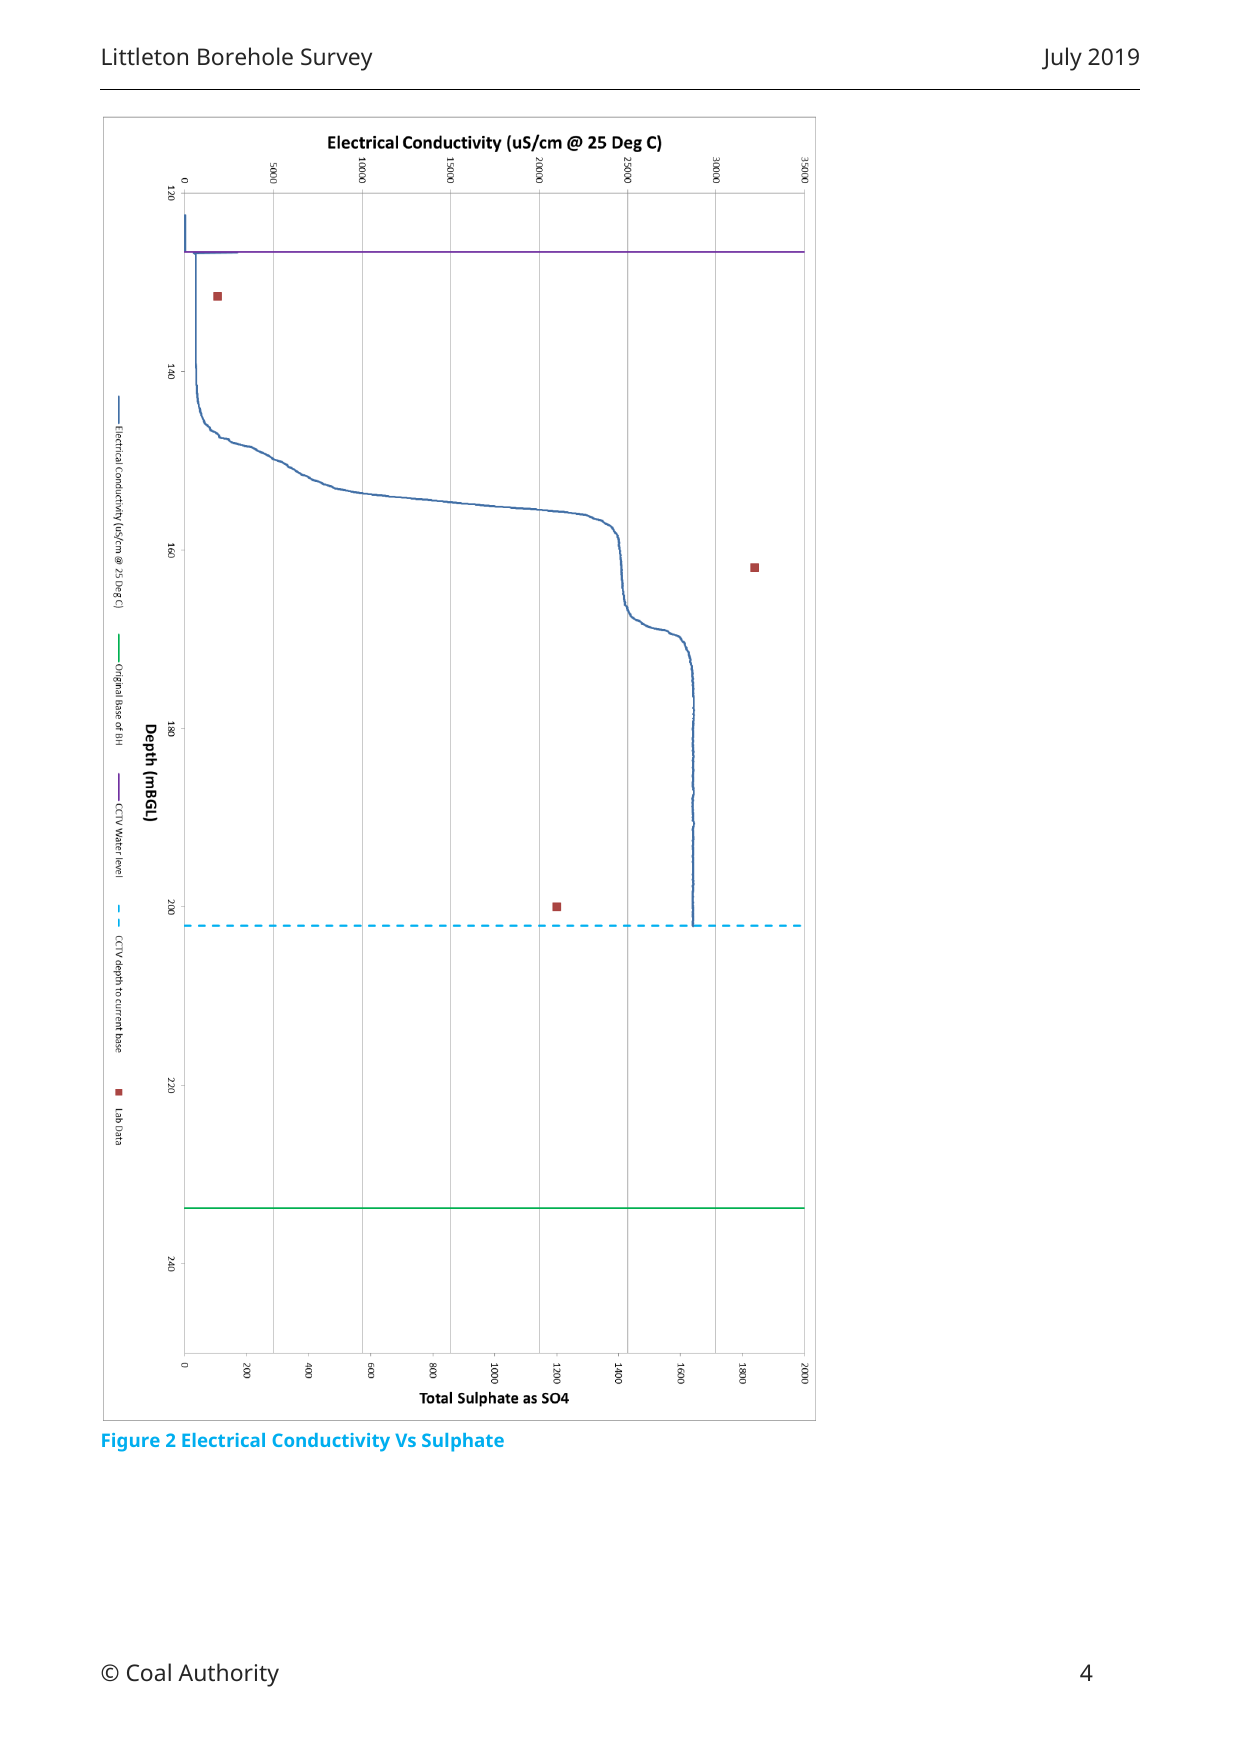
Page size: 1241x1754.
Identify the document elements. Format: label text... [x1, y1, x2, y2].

picture [103, 118, 816, 1420]
